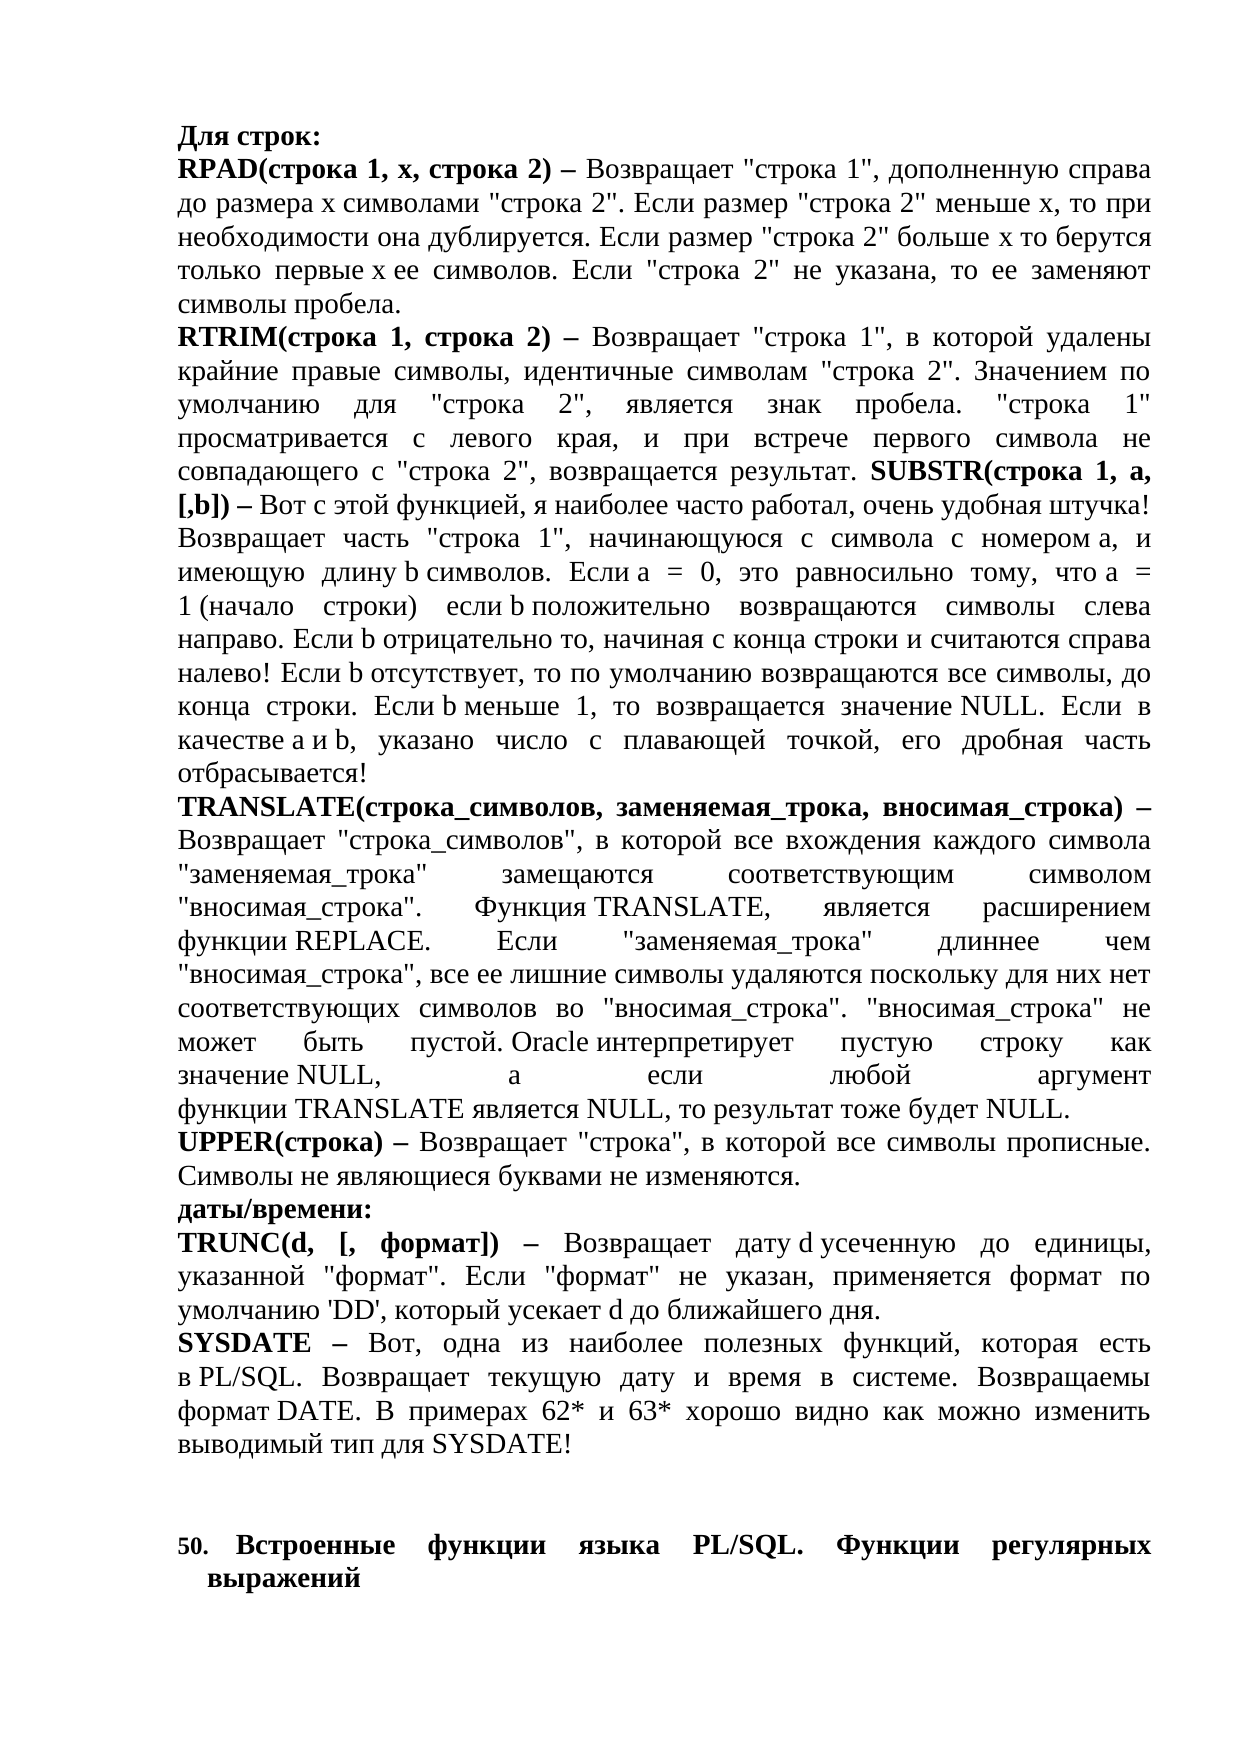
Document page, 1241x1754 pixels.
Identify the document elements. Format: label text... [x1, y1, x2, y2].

text Для строк: [177, 118, 1152, 152]
text RTRIM(строка 1, строка 2) – Возвращает "строка 1", в которой удалены крайние правые символы, идентичные символам "строка 2". Значением по умолчанию для "строка 2", является знак пробела. "строка 1" просматривается с левого края, и при встрече первого символа не совпадающего с "строка 2", возвращается результат. SUBSTR(строка 1, a, [,b]) – Вот с этой функцией, я наиболее часто работал, очень удобная штучка! Возвращает часть "строка 1", начинающуюся с символа с номером a, и имеющую длину b символов. Если a = 0, это равносильно тому, что a = 1 (начало строки) если b положительно возвращаются символы слева направо. Если b отрицательно то, начиная с конца строки и считаются справа налево! Если b отсутствует, то по умолчанию возвращаются все символы, до конца строки. Если b меньше 1, то возвращается значение NULL. Если в качестве a и b, указано число с плавающей точкой, его дробная часть отбрасывается! [177, 319, 1152, 789]
text TRANSLATE(строка_символов, заменяемая_трока, вносимая_строка) – Возвращает "строка_символов", в которой все вхождения каждого символа "заменяемая_трока" замещаются соответствующим символом "вносимая_строка". Функция TRANSLATE, является расширением функции REPLACE. Если "заменяемая_трока" длиннее чем "вносимая_строка", все ее лишние символы удаляются поскольку для них нет соответствующих символов во "вносимая_строка". "вносимая_строка" не может быть пустой. Oracle интерпретирует пустую строку как значение NULL, а если любой аргумент функции TRANSLATE является NULL, то результат тоже будет NULL. [177, 789, 1152, 1124]
list Встроенные функции языка PL/SQL. Функции регулярных выражений [177, 1527, 1152, 1594]
text RPAD(строка 1, х, строка 2) – Возвращает "строка 1", дополненную справа до размера х символами "строка 2". Если размер "строка 2" меньше х, то при необходимости она дублируется. Если размер "строка 2" больше х то берутся только первые х ее символов. Если "строка 2" не указана, то ее заменяют символы пробела. [177, 152, 1152, 319]
text TRUNC(d, [, формат]) – Возвращает дату d усеченную до единицы, указанной "формат". Если "формат" не указан, применяется формат по умолчанию 'DD', который усекает d до ближайшего дня. [177, 1225, 1152, 1326]
text SYSDATE – Вот, одна из наиболее полезных функций, которая есть в PL/SQL. Возвращает текущую дату и время в системе. Возвращаемы формат DATE. В примерах 62* и 63* хорошо видно как можно изменить выводимый тип для SYSDATE! [177, 1326, 1152, 1460]
text UPPER(строка) – Возвращает "строка", в которой все символы прописные. Символы не являющиеся буквами не изменяются. [177, 1124, 1152, 1191]
text даты/времени: [177, 1191, 1152, 1225]
